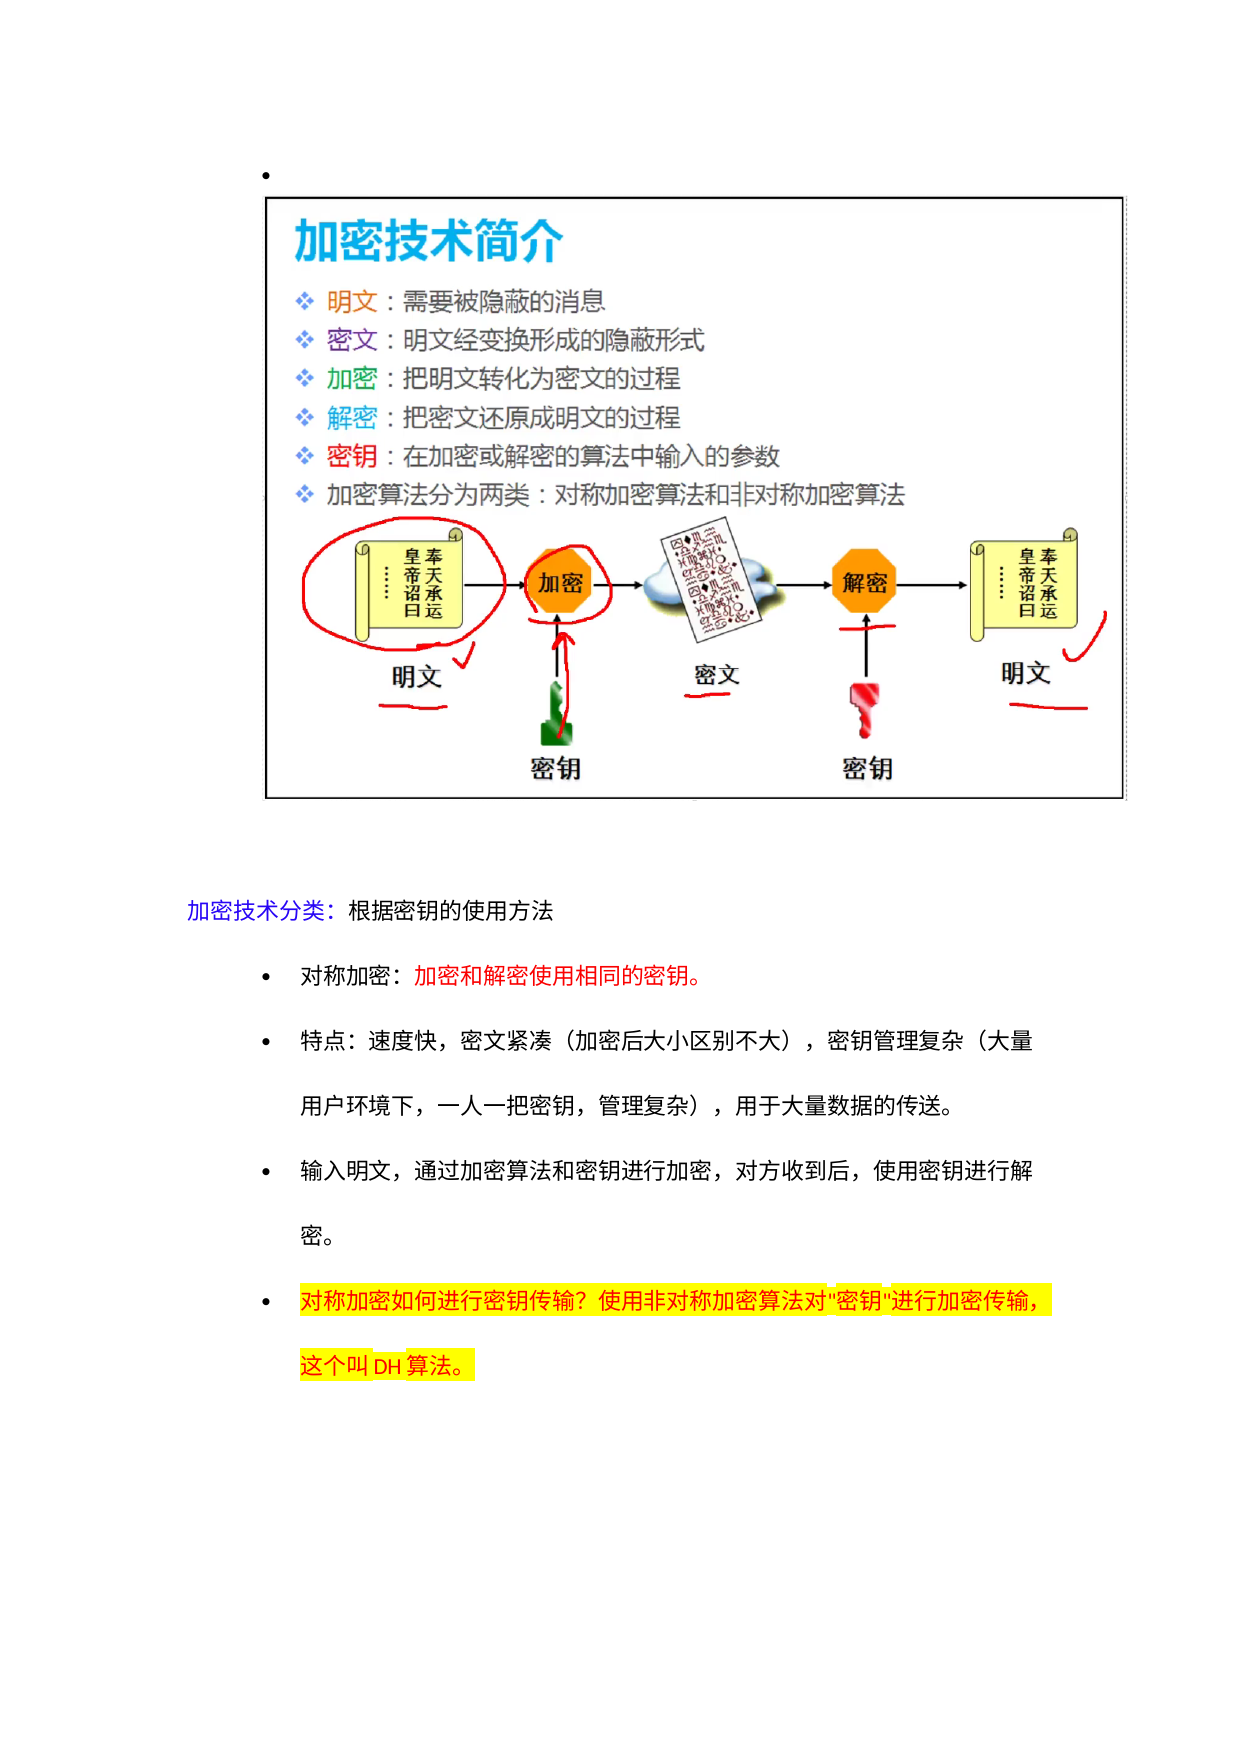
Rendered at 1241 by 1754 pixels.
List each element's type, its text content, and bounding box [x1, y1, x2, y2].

list 输入明文，通过加密算法和密钥进行加密，对方收到后，使用密钥进行解密。 [262, 1137, 1053, 1267]
picture [262, 194, 1128, 801]
list 对称加密：加密和解密使用相同的密钥。 [262, 942, 1053, 1007]
list 对称加密如何进行密钥传输？使用非对称加密算法对"密钥"进行加密传输，这个叫DH算法。 [262, 1267, 1053, 1397]
text 加密技术分类：根据密钥的使用方法 [187, 877, 1053, 942]
list 特点：速度快，密文紧凑（加密后大小区别不大），密钥管理复杂（大量用户环境下，一人一把密钥，管理复杂），用于大量数据的传送。 [262, 1007, 1053, 1137]
